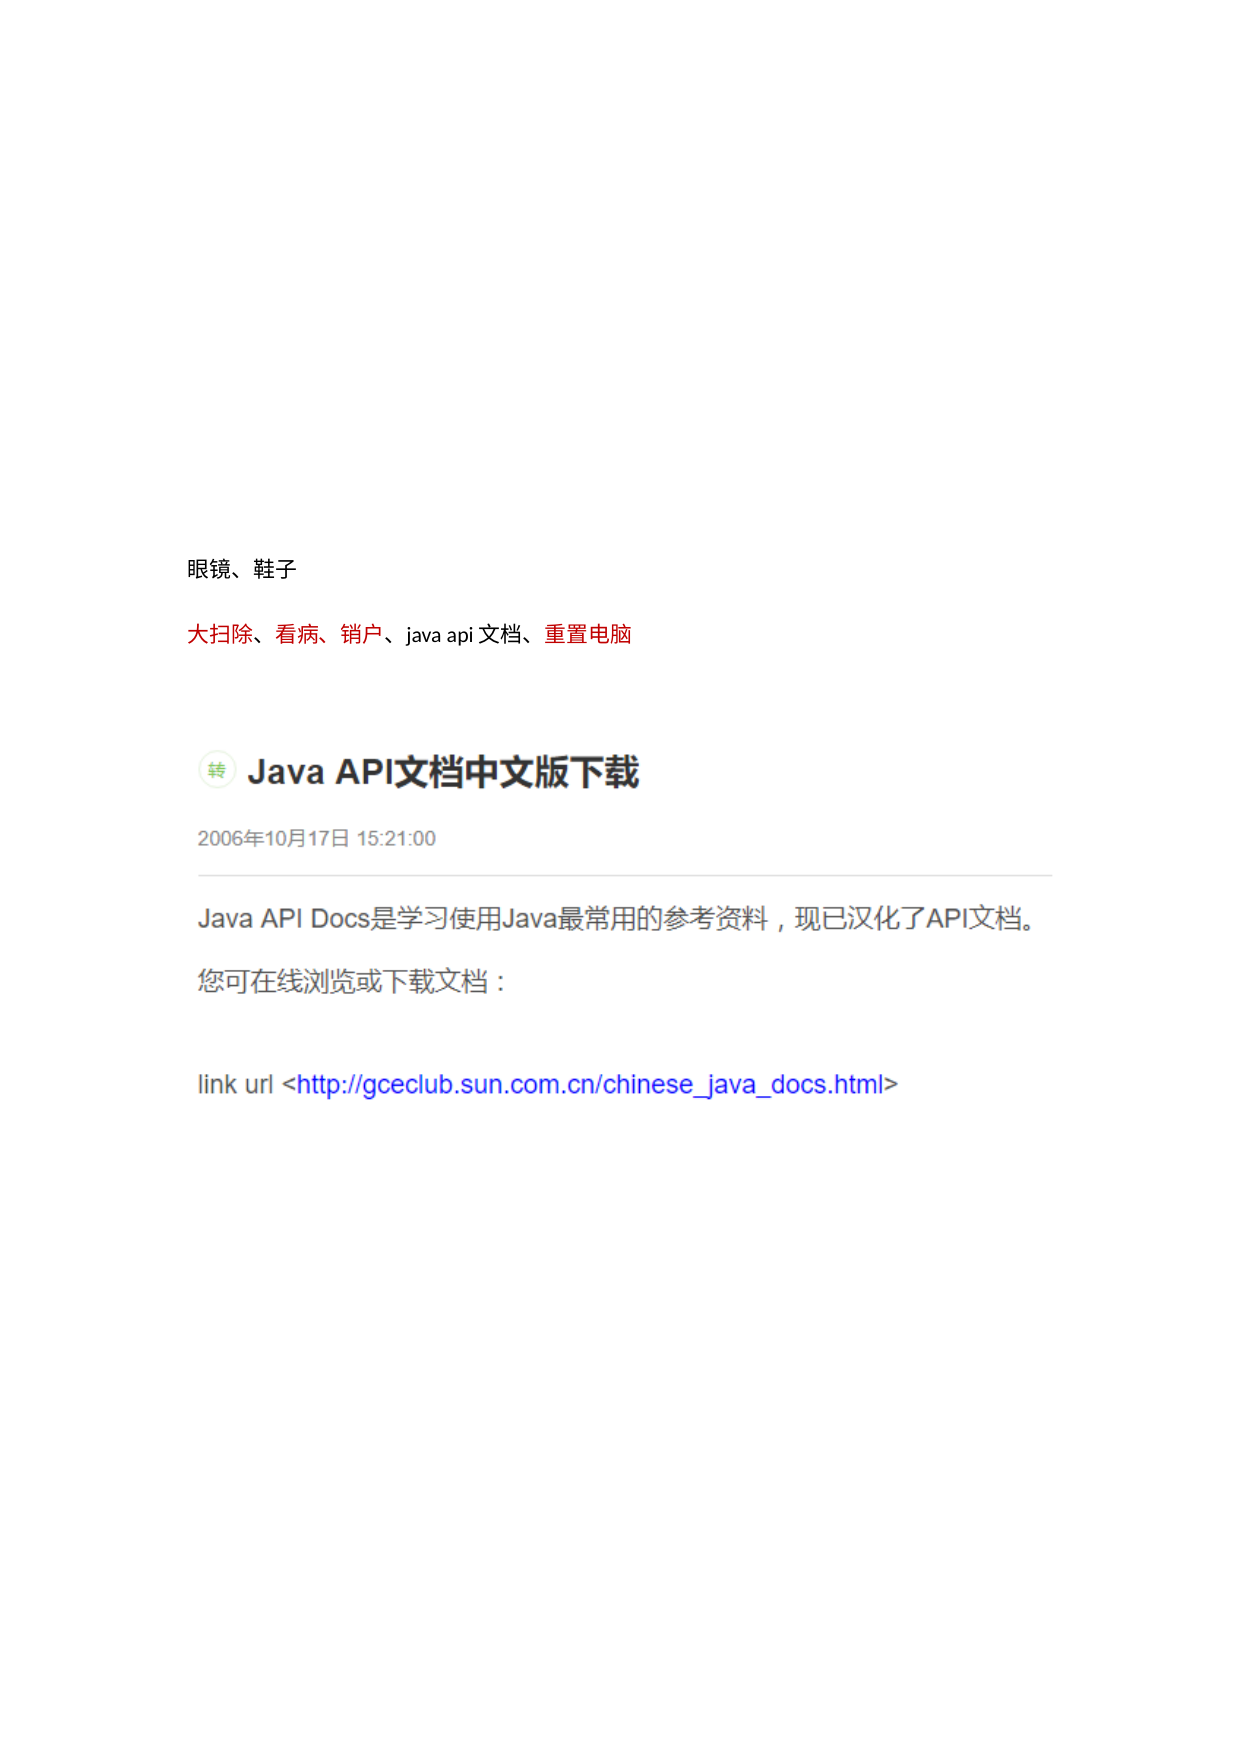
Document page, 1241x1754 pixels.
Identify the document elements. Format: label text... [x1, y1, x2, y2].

text 眼镜、鞋子 [187, 552, 1053, 584]
text 大扫除、看病、销户、java api 文档、重置电脑 [187, 617, 1053, 649]
picture [187, 747, 1053, 1120]
